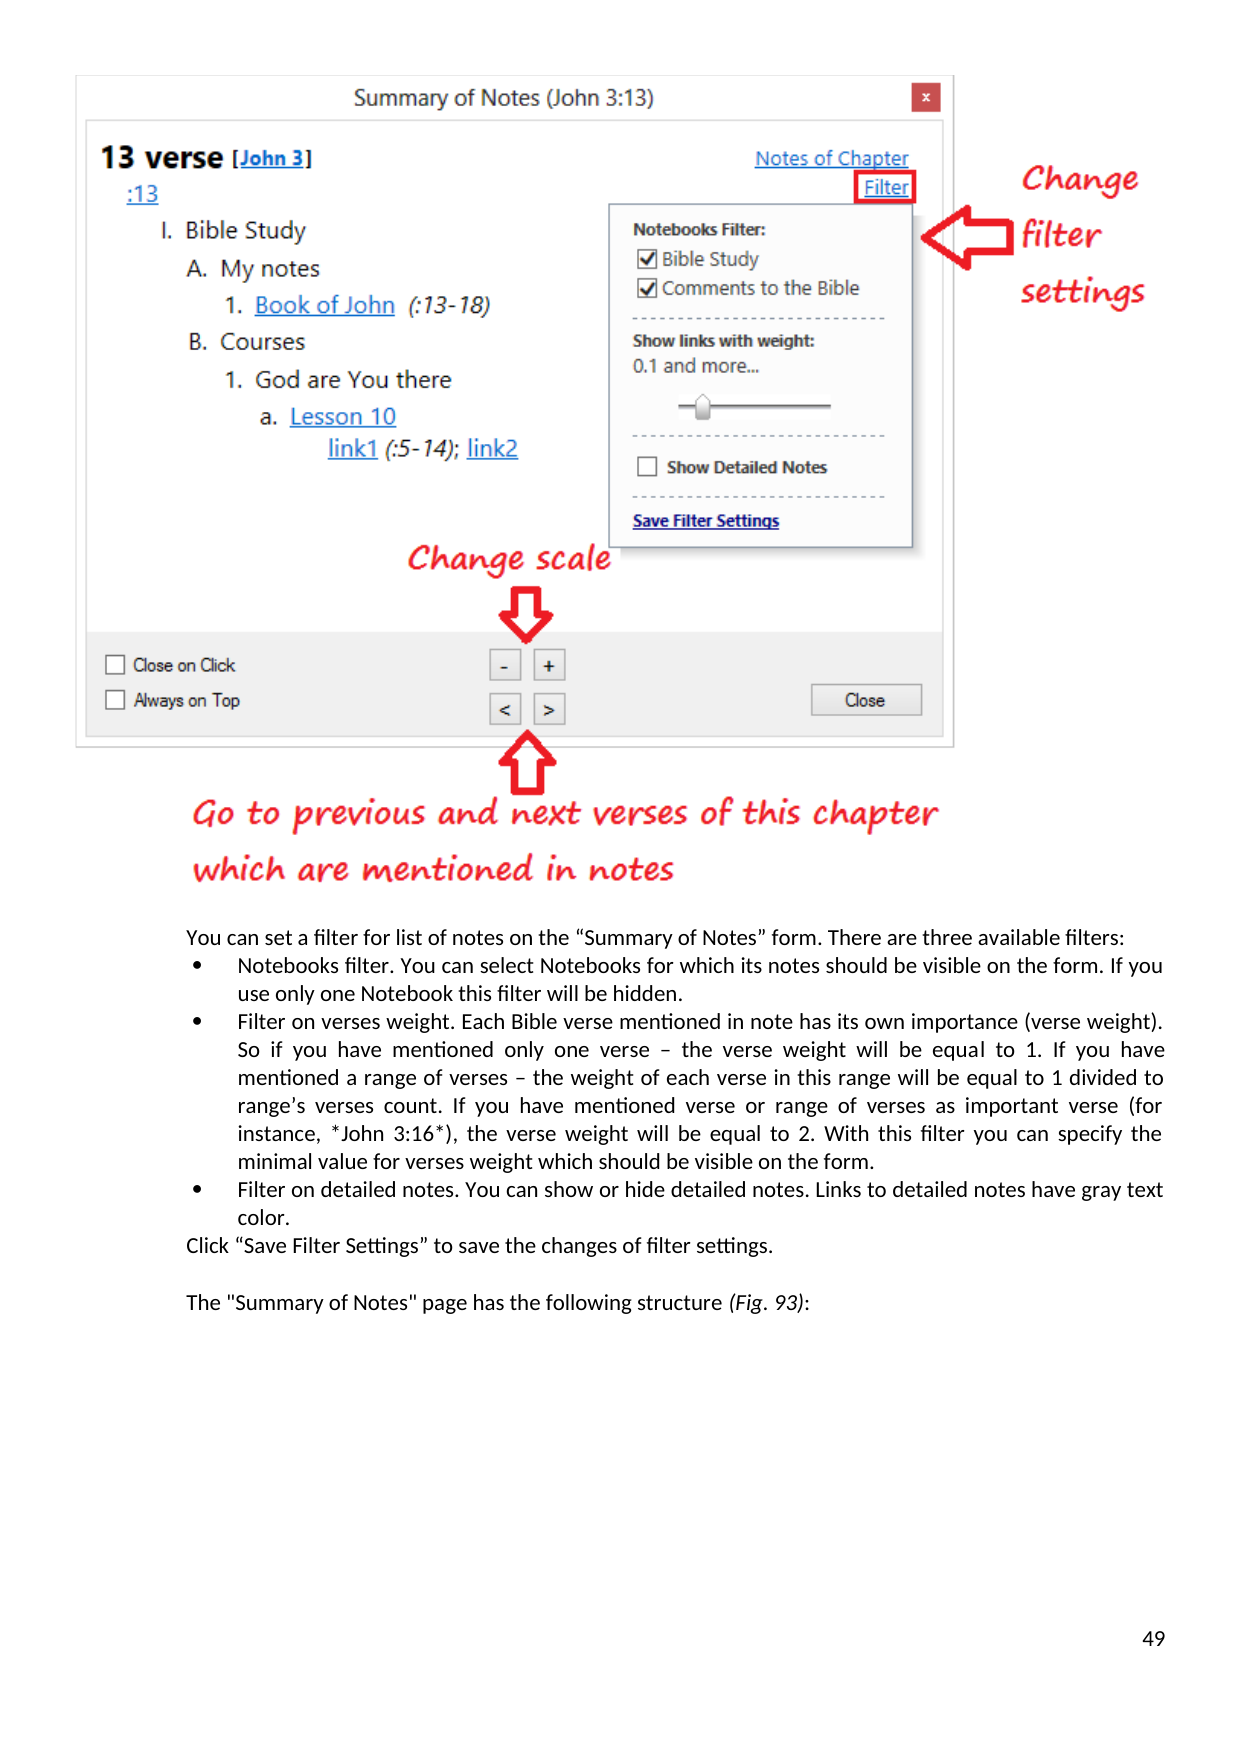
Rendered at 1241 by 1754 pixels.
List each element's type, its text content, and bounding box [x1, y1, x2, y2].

list Notebooks filter. You can select Notebooks for which its notes should be visible on the form. If you use only one Notebook this filter will be hidden. [193, 951, 1165, 1007]
list Filter on detailed notes. You can show or hide detailed notes. Links to detailed notes have gray text color. [193, 1176, 1165, 1232]
text You can set a filter for list of notes on the “Summary of Notes” form. There are three available filters: [149, 923, 1165, 951]
text The "Summary of Notes" page has the following structure (Fig. 93): [149, 1288, 1165, 1316]
text Click “Save Filter Settings” to save the changes of filter settings. [149, 1232, 1165, 1259]
picture [75, 75, 1165, 896]
list Filter on verses weight. Each Bible verse mentioned in note has its own importance (verse weight). So if you have mentioned only one verse – the verse weight will be equal to 1. If you have mentioned a range of verses – the weight of each verse in this range will be equal to 1 divided to range’s verses count. If you have mentioned verse or range of verses as important verse (for instance, *John 3:16*), the verse weight will be equal to 2. With this filter you can specify the minimal value for verses weight which should be visible on the form. [193, 1007, 1165, 1176]
